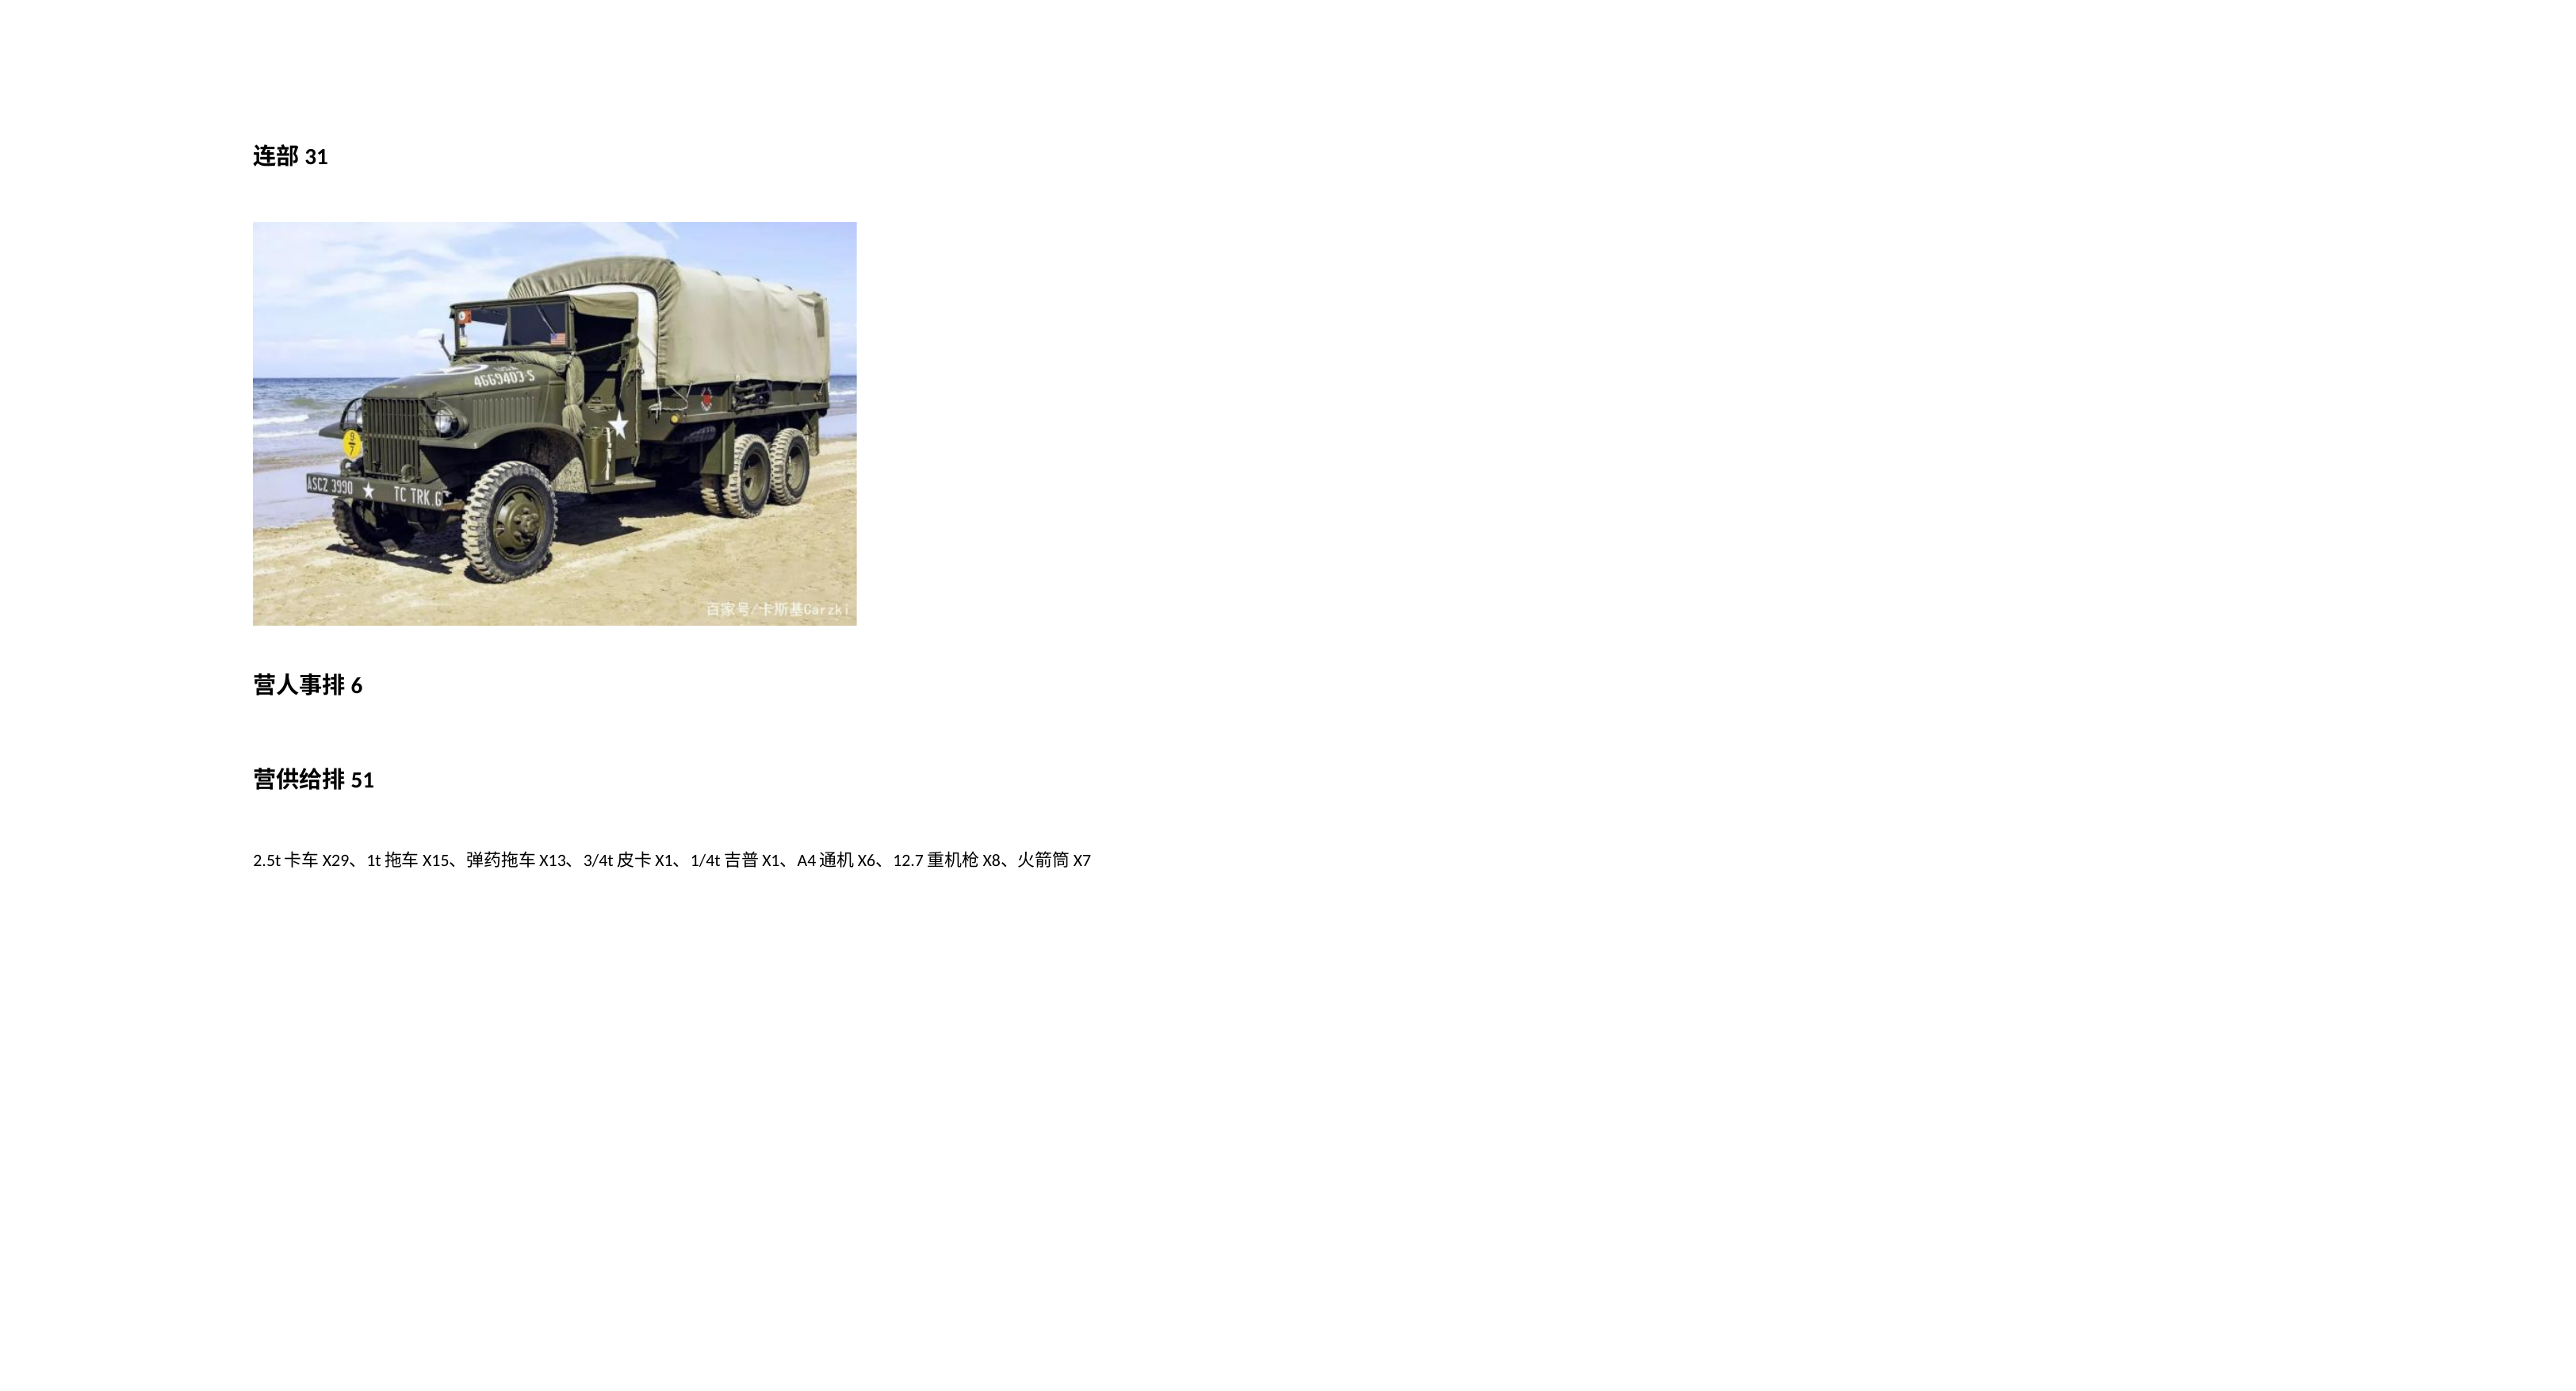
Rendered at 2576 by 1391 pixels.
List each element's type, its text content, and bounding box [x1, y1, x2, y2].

subtitle 连部 31 [218, 128, 2426, 180]
subtitle 营人事排 6 [218, 657, 2426, 709]
picture [253, 222, 857, 626]
subtitle 营供给排 51 [218, 752, 2426, 803]
text 2.5t卡车X29、1t拖车X15、弹药拖车X13、3/4t皮卡X1、1/4t吉普X1、A4通机X6、12.7重机枪X8、火箭筒X7 [218, 845, 2426, 872]
